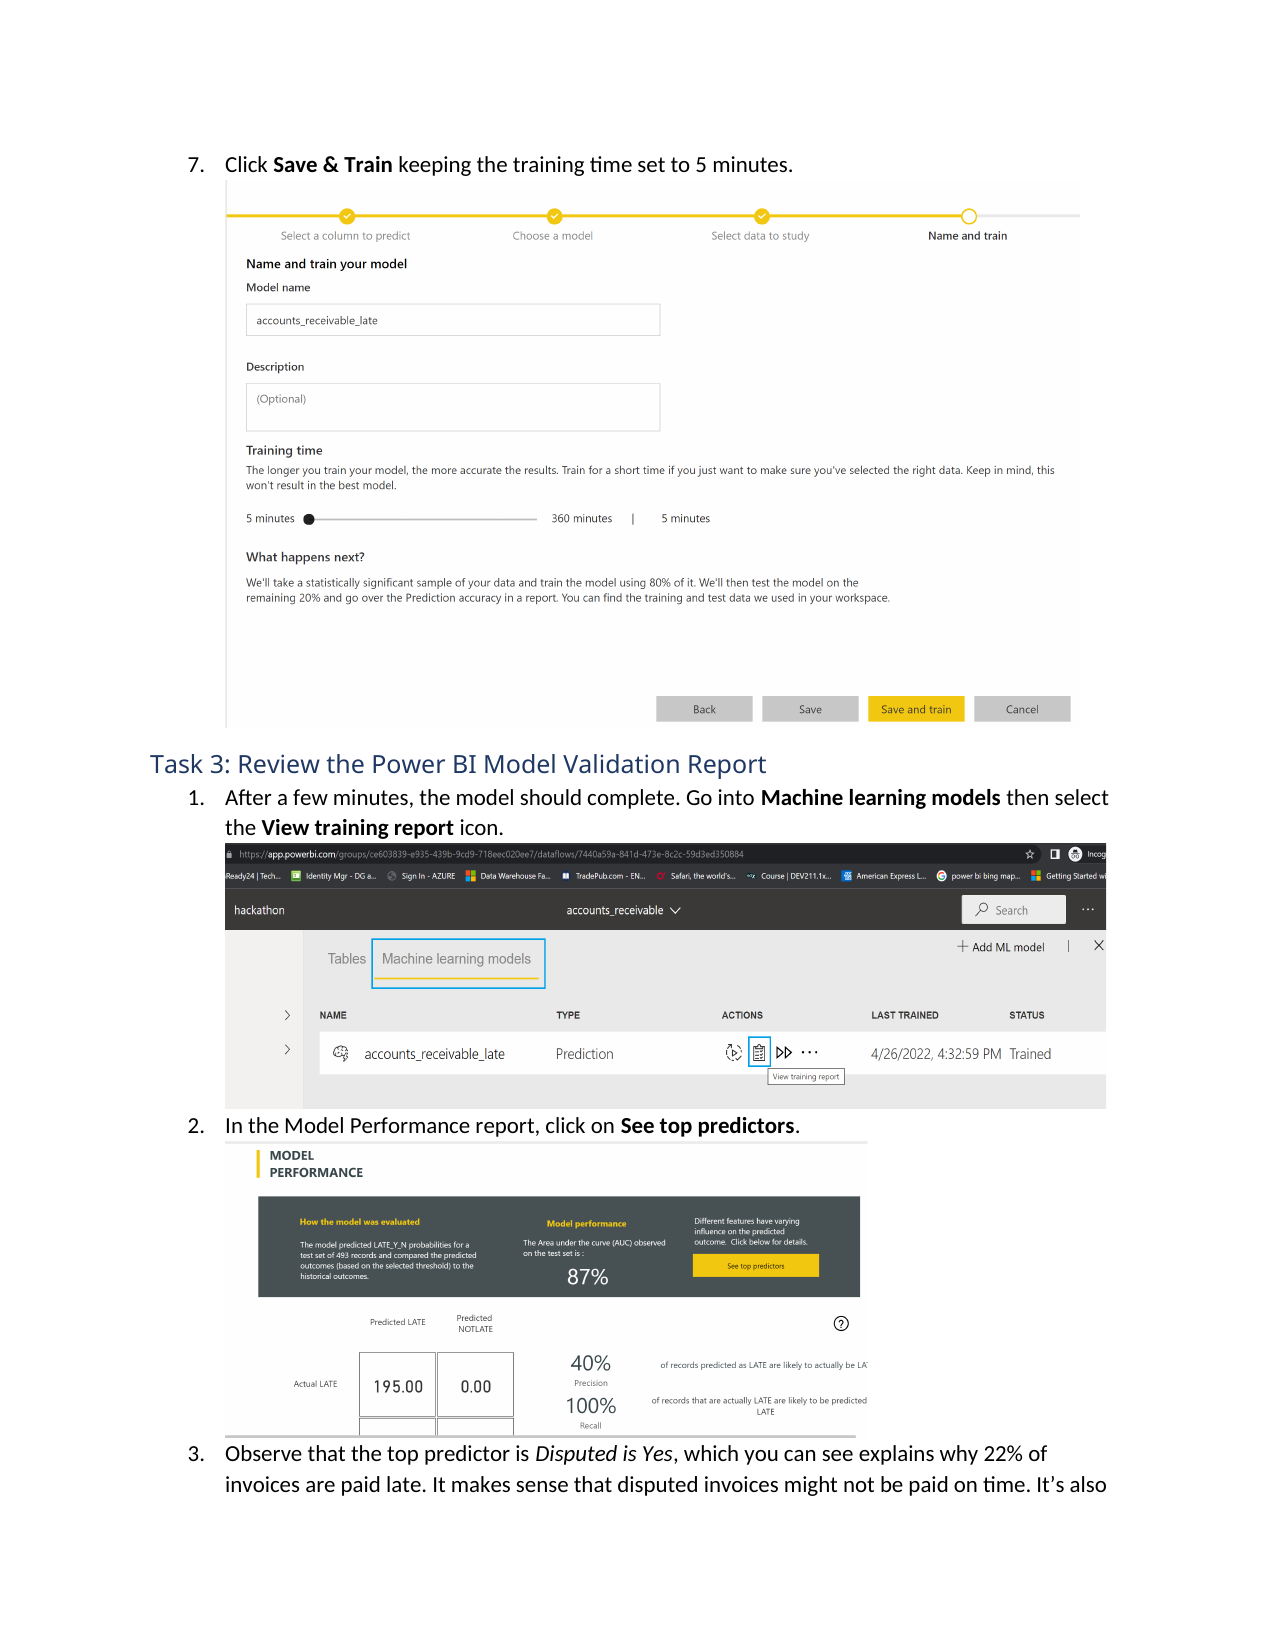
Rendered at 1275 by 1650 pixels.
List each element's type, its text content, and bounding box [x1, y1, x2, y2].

list After a few minutes, the model should complete. Go into Machine learning models then select the View training report icon. [187, 783, 1125, 841]
picture [225, 1141, 868, 1438]
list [187, 1439, 1125, 1498]
list Click Save & Train keeping the training time set to 5 minutes. [187, 150, 1125, 178]
list In the Model Performance report, click on See top predictors. [187, 1111, 1125, 1139]
subtitle Task 3: Review the Power BI Model Validation Report [150, 746, 1125, 780]
picture [225, 180, 1080, 728]
picture [225, 843, 1107, 1109]
